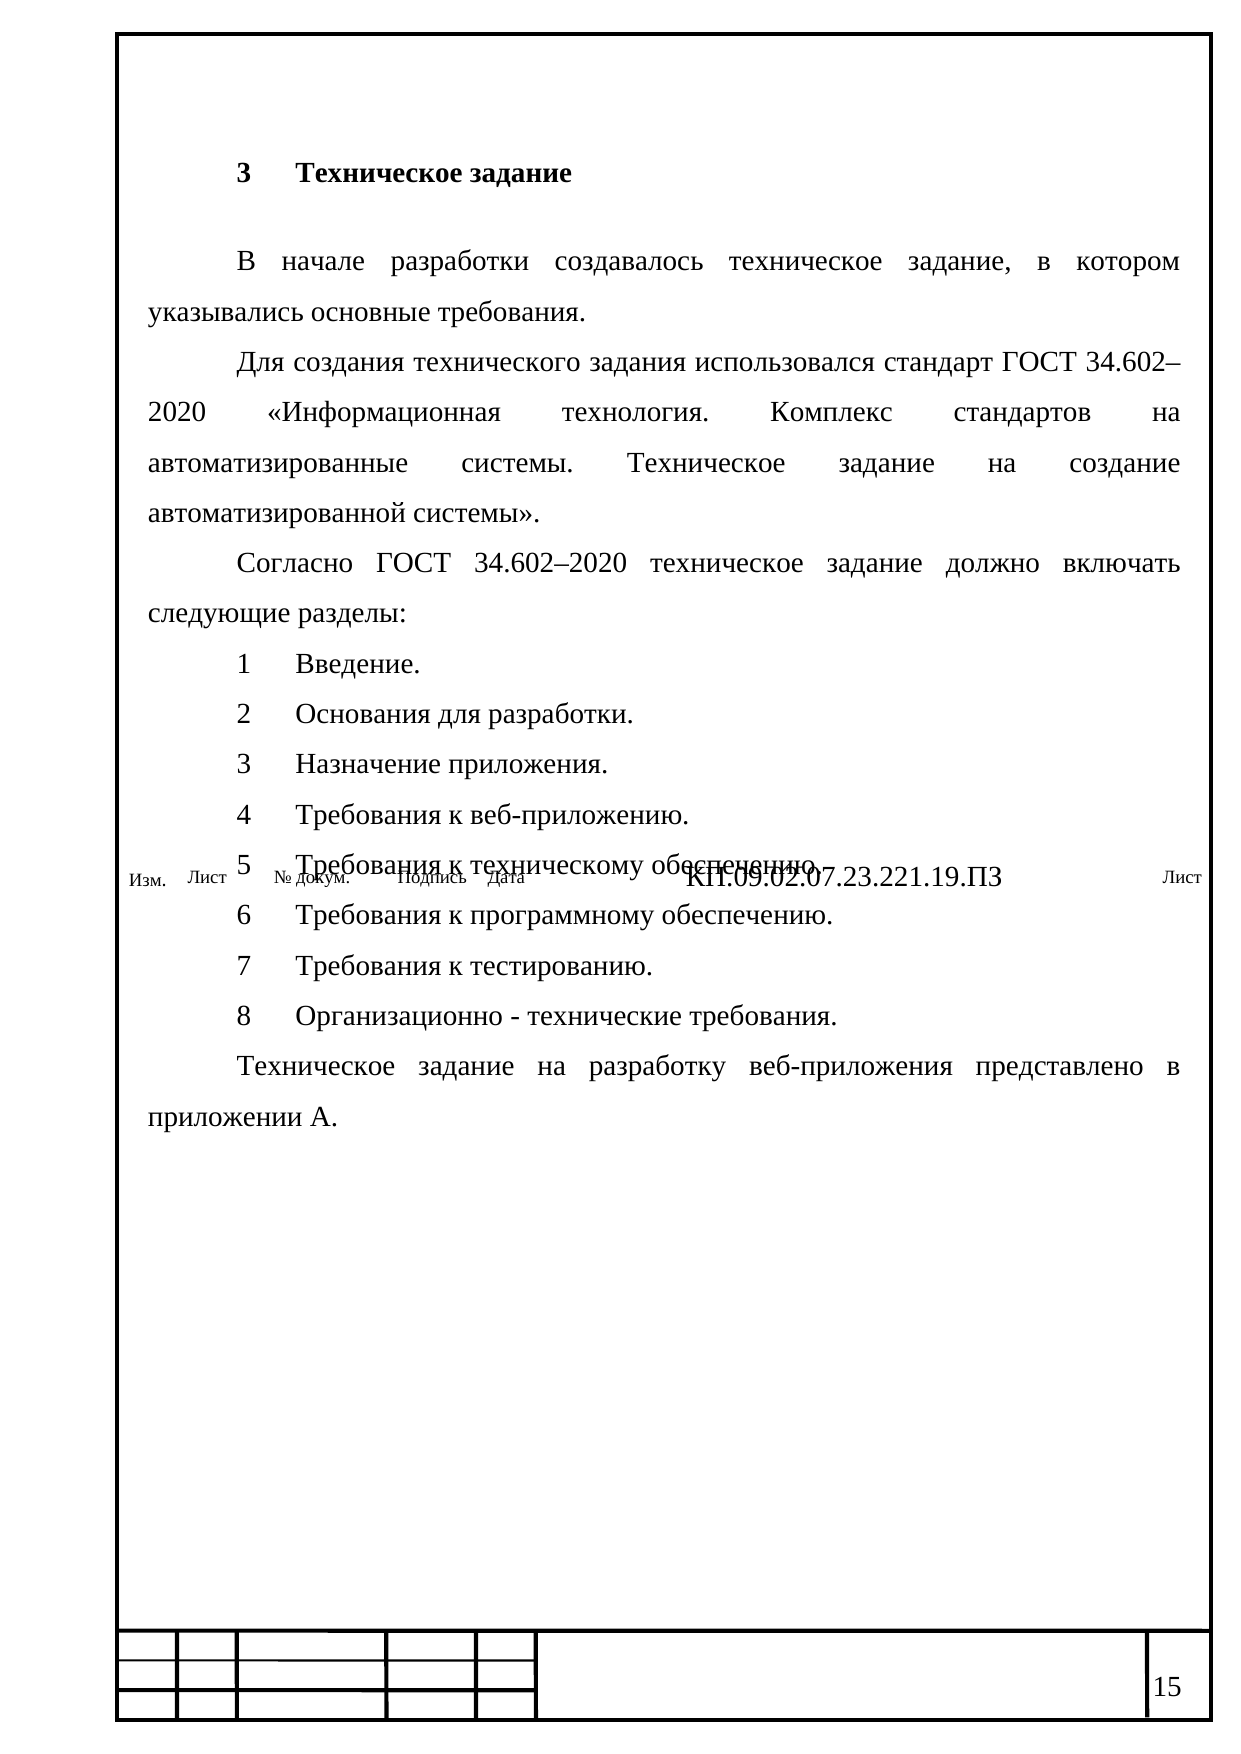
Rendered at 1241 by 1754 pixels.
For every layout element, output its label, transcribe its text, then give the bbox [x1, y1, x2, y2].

subtitle Техническое задание [148, 156, 1181, 189]
list Основания для разработки. [148, 696, 1181, 730]
text В начале разработки создавалось техническое задание, в котором указывались основные требования. [148, 243, 1181, 327]
list Требования к техническому обеспечению. [148, 847, 1181, 881]
list Требования к тестированию. [148, 948, 1181, 981]
list Организационно - технические требования. [148, 998, 1181, 1032]
text Согласно ГОСТ 34.602–2020 техническое задание должно включать следующие разделы: [148, 545, 1181, 629]
list Введение. [148, 646, 1181, 679]
text Техническое задание на разработку веб-приложения представлено в приложении А. [148, 1048, 1181, 1132]
text Для создания технического задания использовался стандарт ГОСТ 34.602–2020 «Информационная технология. Комплекс стандартов на автоматизированные системы. Техническое задание на создание автоматизированной системы». [148, 344, 1181, 528]
list Требования к программному обеспечению. [148, 897, 1181, 931]
list Требования к веб-приложению. [148, 797, 1181, 830]
list Назначение приложения. [148, 747, 1181, 780]
